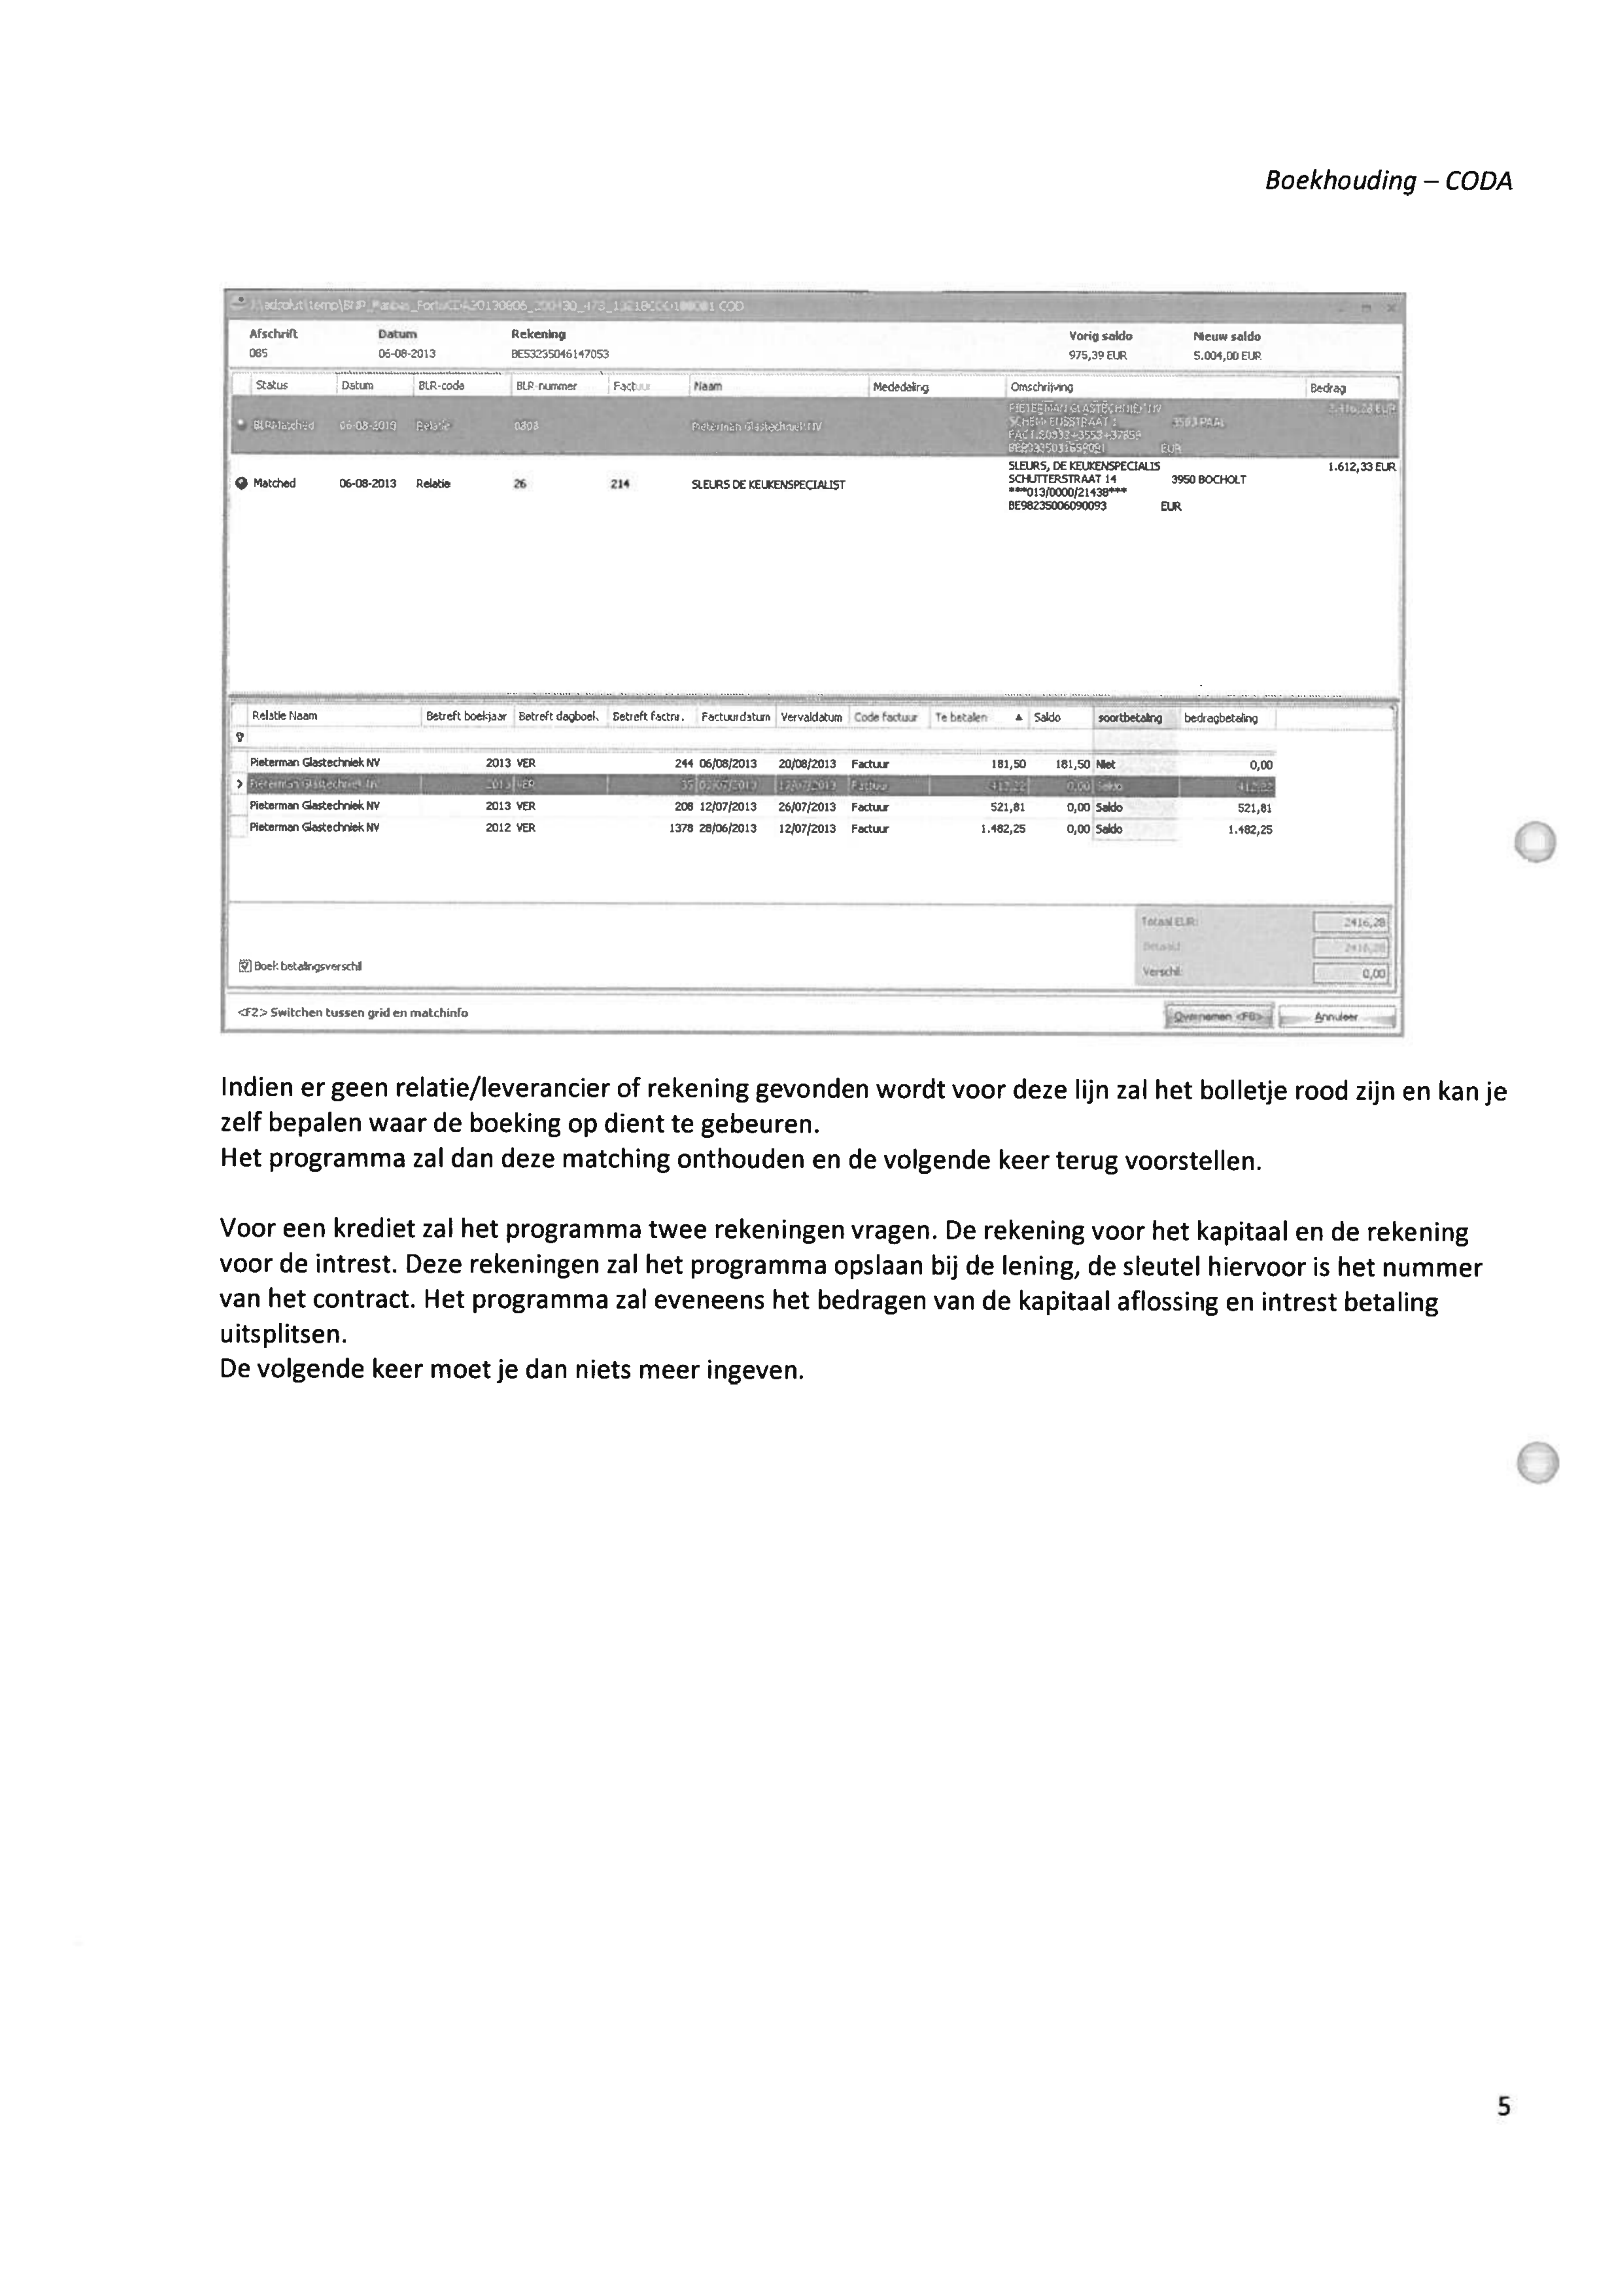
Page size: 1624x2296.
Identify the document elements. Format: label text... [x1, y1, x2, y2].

picture [0, 0, 1624, 2296]
